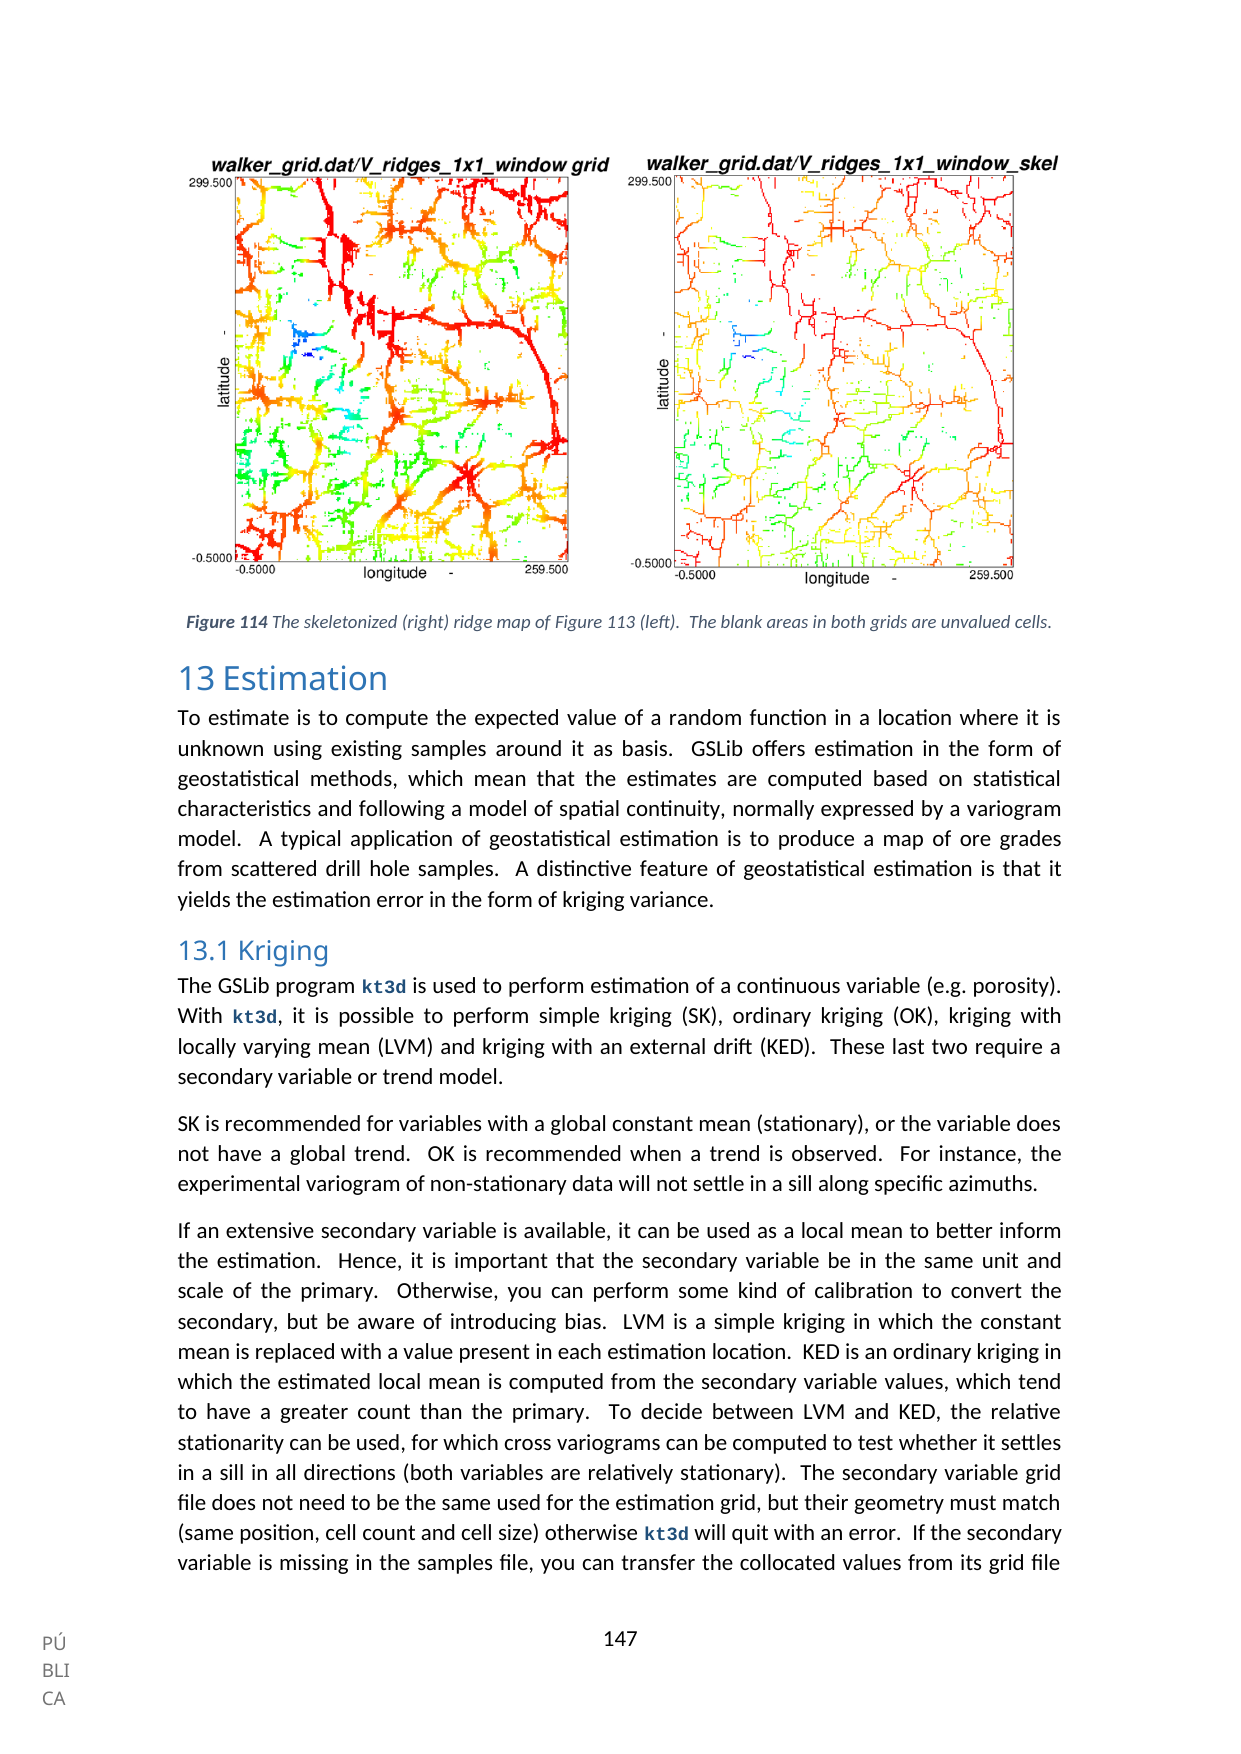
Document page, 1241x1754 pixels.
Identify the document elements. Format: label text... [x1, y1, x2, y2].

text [177, 1216, 1063, 1576]
text To estimate is to compute the expected value of a random function in a location where it is unknown using existing samples around it as basis. GSLib offers estimation in the form of geostatistical methods, which mean that the estimates are computed based on statistical characteristics and following a model of spatial continuity, normally expressed by a variogram model. A typical application of geostatistical estimation is to produce a map of ore grades from scattered drill hole samples. A distinctive feature of geostatistical estimation is that it yields the estimation error in the form of kriging variance. [177, 703, 1063, 913]
subtitle Estimation [177, 654, 1063, 700]
text The GSLib program kt3d is used to perform estimation of a continuous variable (e.g. porosity). With kt3d, it is possible to perform simple kriging (SK), ordinary kriging (OK), kriging with locally varying mean (LVM) and kriging with an external drift (KED). These last two require a secondary variable or trend model. [177, 971, 1063, 1090]
text Figure 114 The skeletonized (right) ridge map of Figure 112 (left). The blank areas in both grids are unvalued cells. [177, 611, 1063, 634]
subtitle Kriging [177, 932, 1063, 968]
text SK is recommended for variables with a global constant mean (stationary), or the variable does not have a global trend. OK is recommended when a trend is observed. For instance, the experimental variogram of non-stationary data will not settle in a sill along specific azimuths. [177, 1109, 1063, 1197]
picture [177, 147, 1062, 592]
